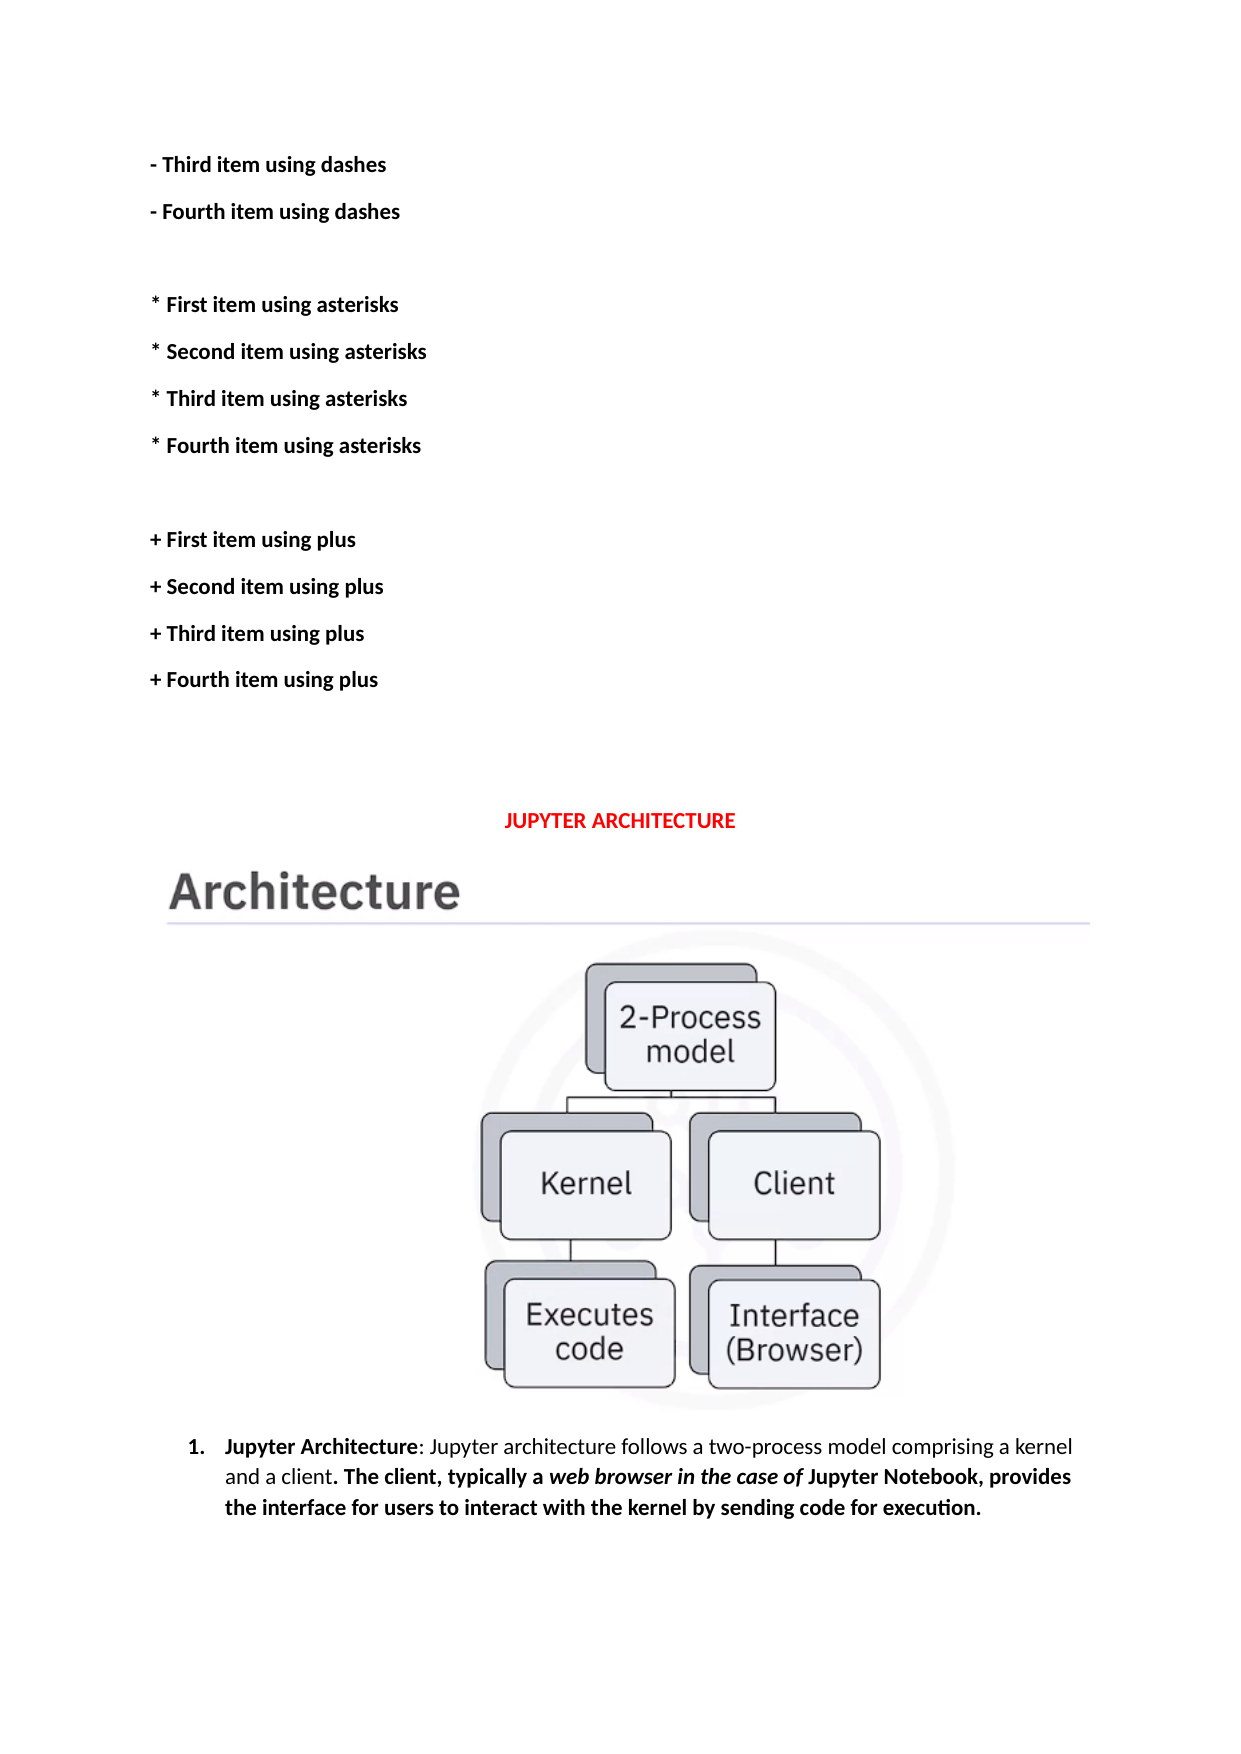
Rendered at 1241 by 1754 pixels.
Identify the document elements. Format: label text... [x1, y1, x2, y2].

text * Second item using asterisks [150, 337, 1090, 366]
text + First item using plus [150, 525, 1090, 553]
text * First item using asterisks [150, 291, 1090, 319]
picture [150, 853, 1091, 1414]
text + Third item using plus [150, 619, 1090, 647]
text * Fourth item using asterisks [150, 431, 1090, 459]
text * Third item using asterisks [150, 384, 1090, 412]
text JUPYTER ARCHITECTURE [150, 806, 1090, 834]
list Jupyter Architecture: Jupyter architecture follows a two-process model comprising a kernel and a client. The client, typically a web browser in the case of Jupyter Notebook, provides the interface for users to interact with the kernel by sending code for execution. [187, 1432, 1090, 1521]
text - Fourth item using dashes [150, 197, 1090, 225]
text - Third item using dashes [150, 150, 1090, 178]
text + Second item using plus [150, 572, 1090, 600]
text + Fourth item using plus [150, 666, 1090, 694]
